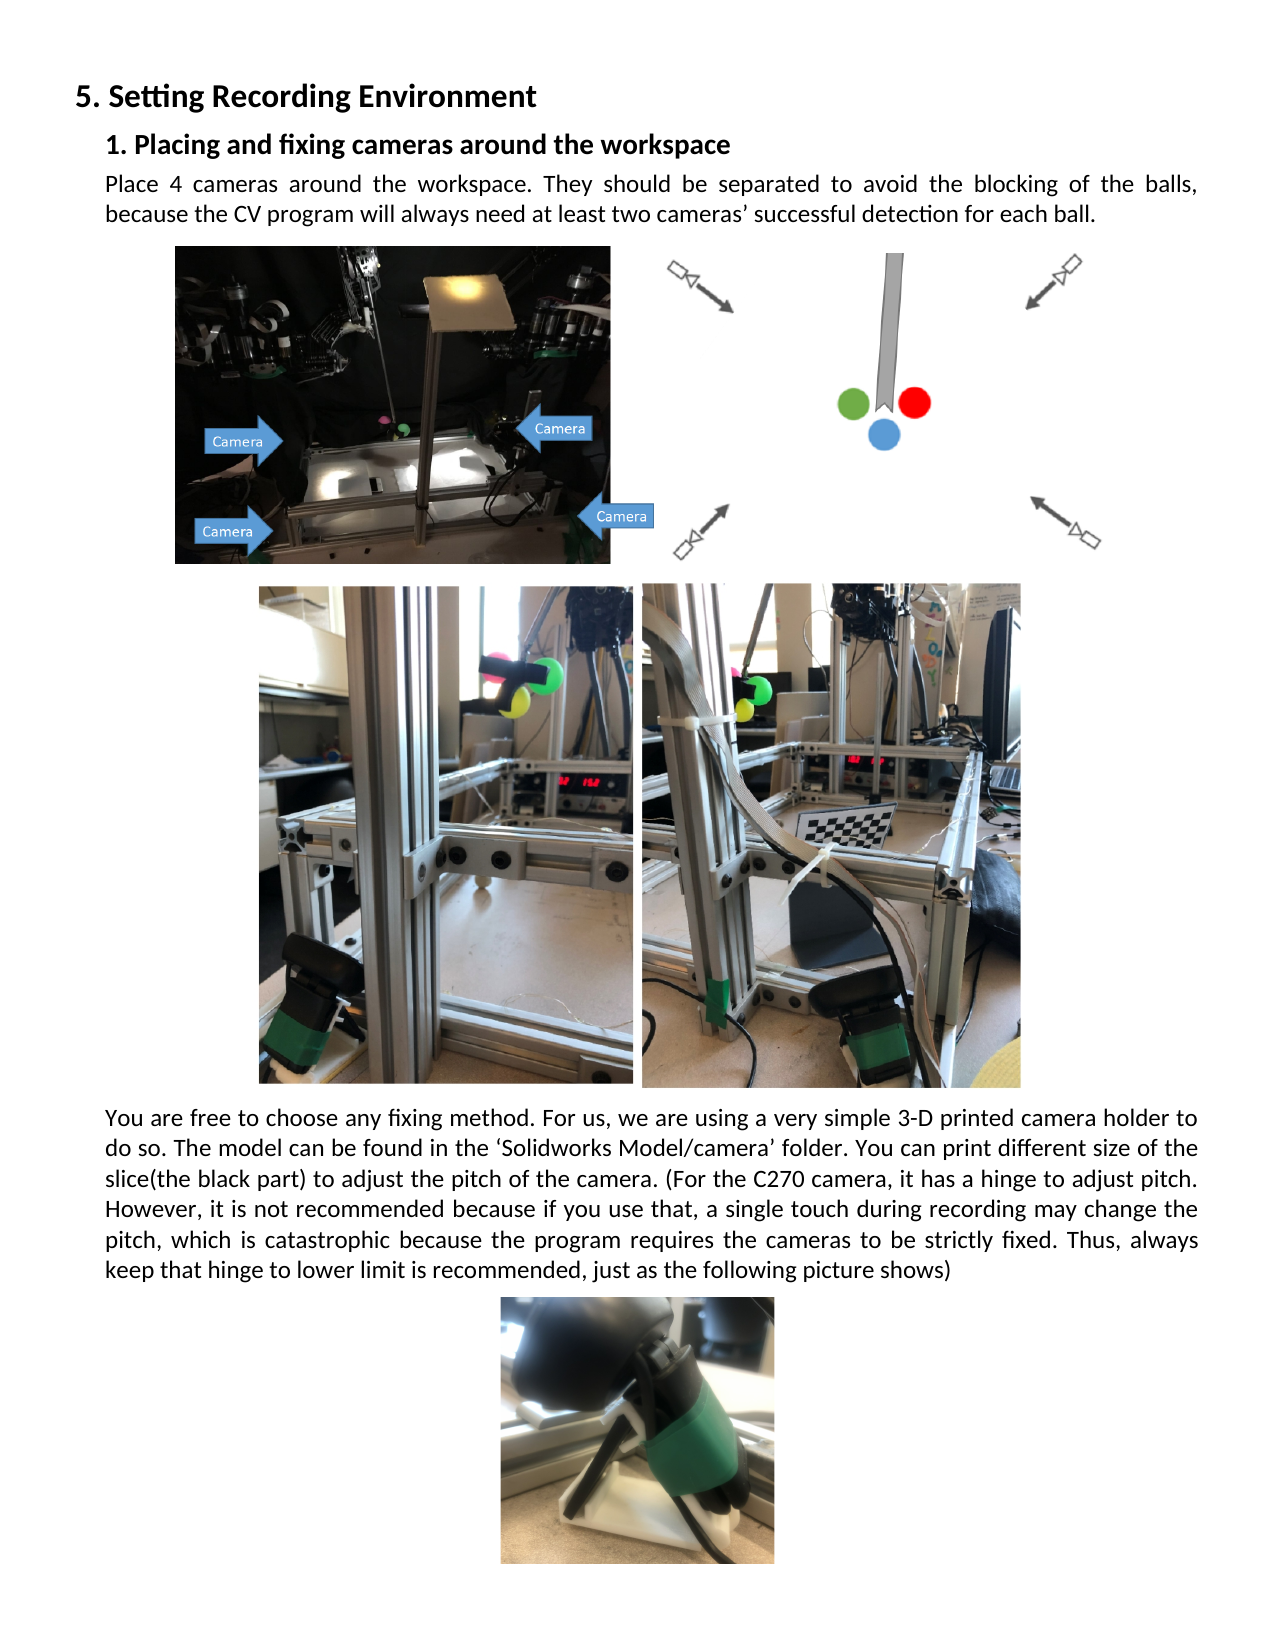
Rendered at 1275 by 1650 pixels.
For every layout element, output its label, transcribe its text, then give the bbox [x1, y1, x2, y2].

picture [252, 580, 1024, 1090]
subtitle 1. Placing and fixing cameras around the workspace [105, 126, 1200, 162]
picture [168, 241, 655, 568]
text You are free to choose any fixing method. For us, we are using a very simple 3-D printed camera holder to do so. The model can be found in the ‘Solidworks Model/camera’ folder. You can print different size of the slice(the black part) to adjust the pitch of the camera. (For the C270 camera, it has a hinge to adjust pitch. However, it is not recommended because if you use that, a single touch during recording may change the pitch, which is catastrophic because the program requires the cameras to be strictly fixed. Thus, always keep that hinge to lower limit is recommended, just as the following picture shows) [105, 1102, 1200, 1285]
picture [659, 253, 1107, 568]
picture [500, 1297, 775, 1564]
subtitle 5. Setting Recording Environment [75, 75, 1200, 116]
text Place 4 cameras around the workspace. They should be separated to avoid the blocking of the balls, because the CV program will always need at least two cameras’ successful detection for each ball. [105, 168, 1200, 229]
